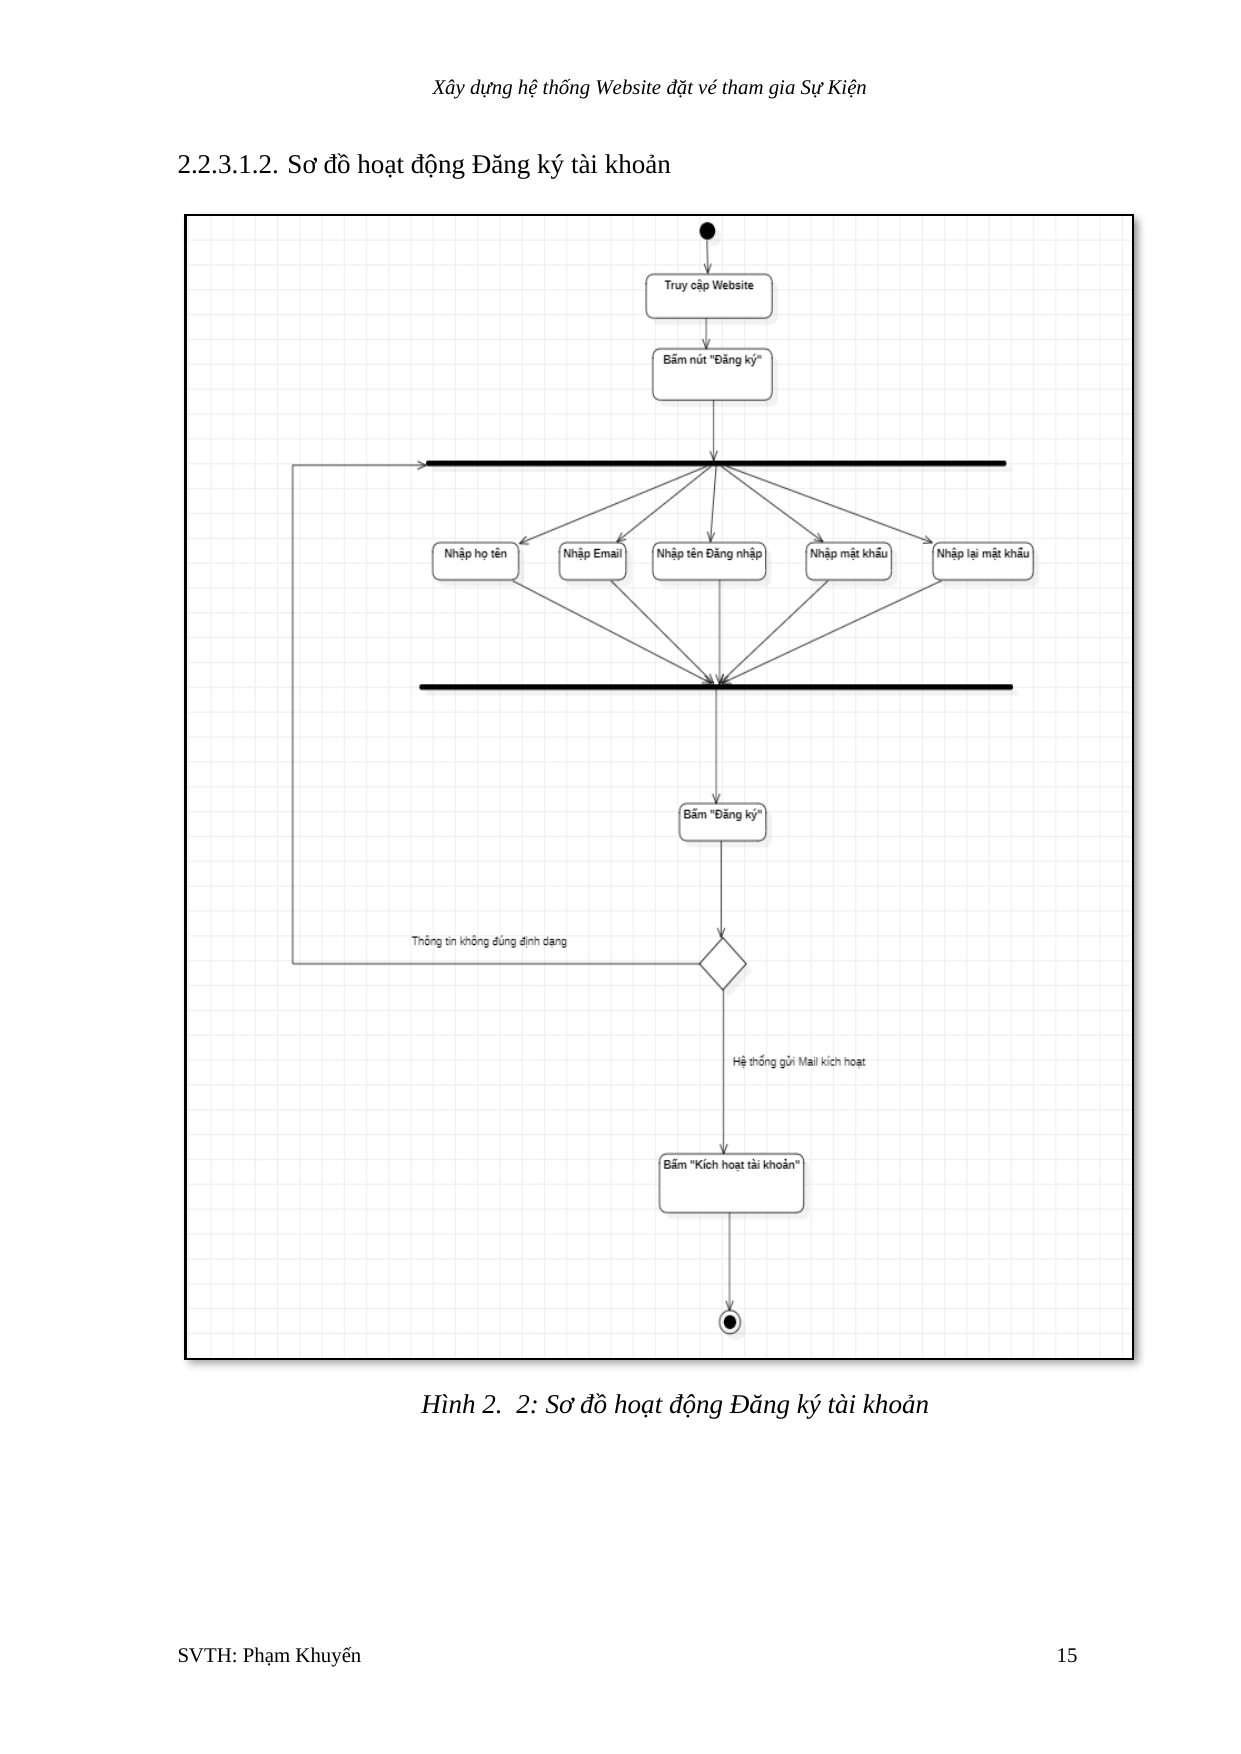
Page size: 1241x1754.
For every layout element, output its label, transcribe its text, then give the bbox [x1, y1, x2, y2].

picture [187, 216, 1132, 1358]
list Sơ đồ hoạt động Đăng ký tài khoản [177, 148, 1122, 179]
text Hình 2. 2: Sơ đồ hoạt động Đăng ký tài khoản [177, 1388, 1122, 1419]
